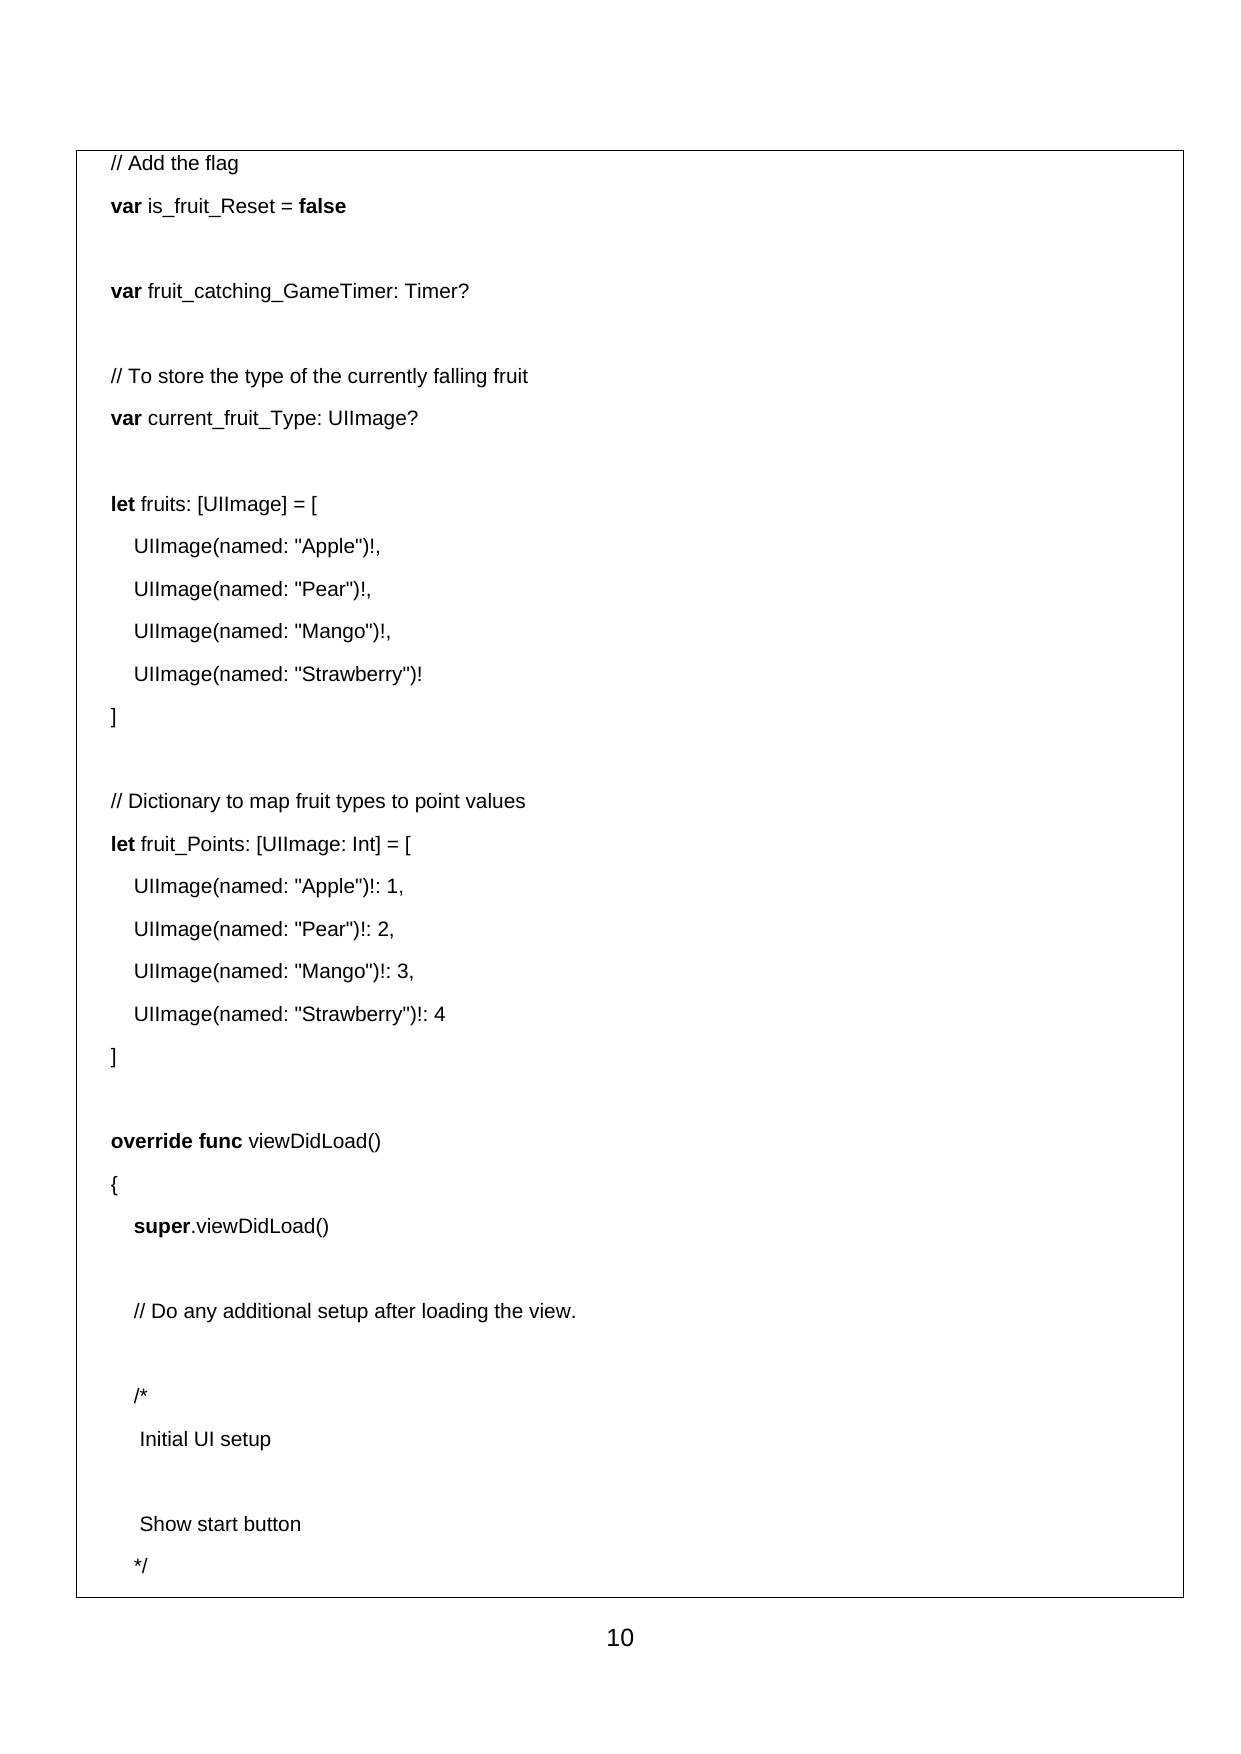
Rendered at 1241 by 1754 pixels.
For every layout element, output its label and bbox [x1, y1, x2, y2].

table_header [77, 151, 1183, 1597]
